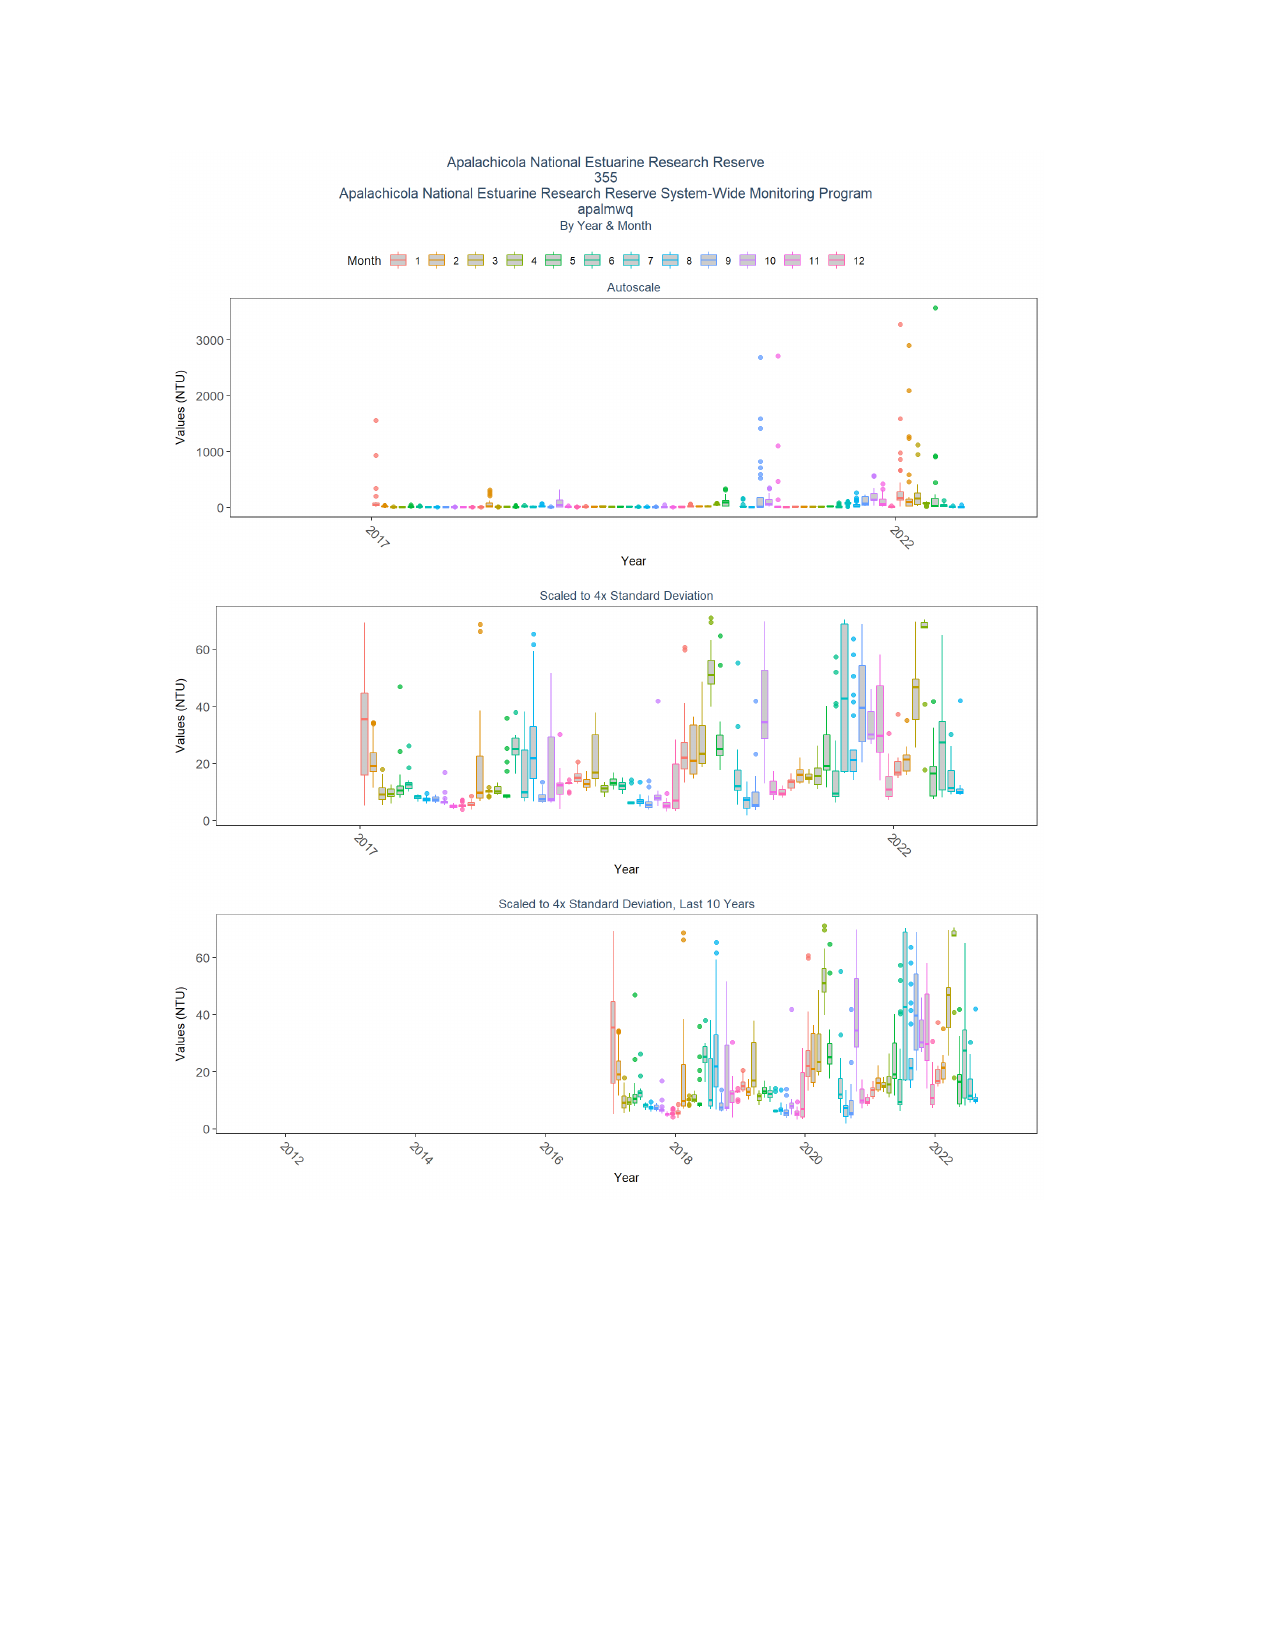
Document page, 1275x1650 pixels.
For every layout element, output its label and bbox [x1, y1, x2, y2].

picture [168, 150, 1044, 1200]
